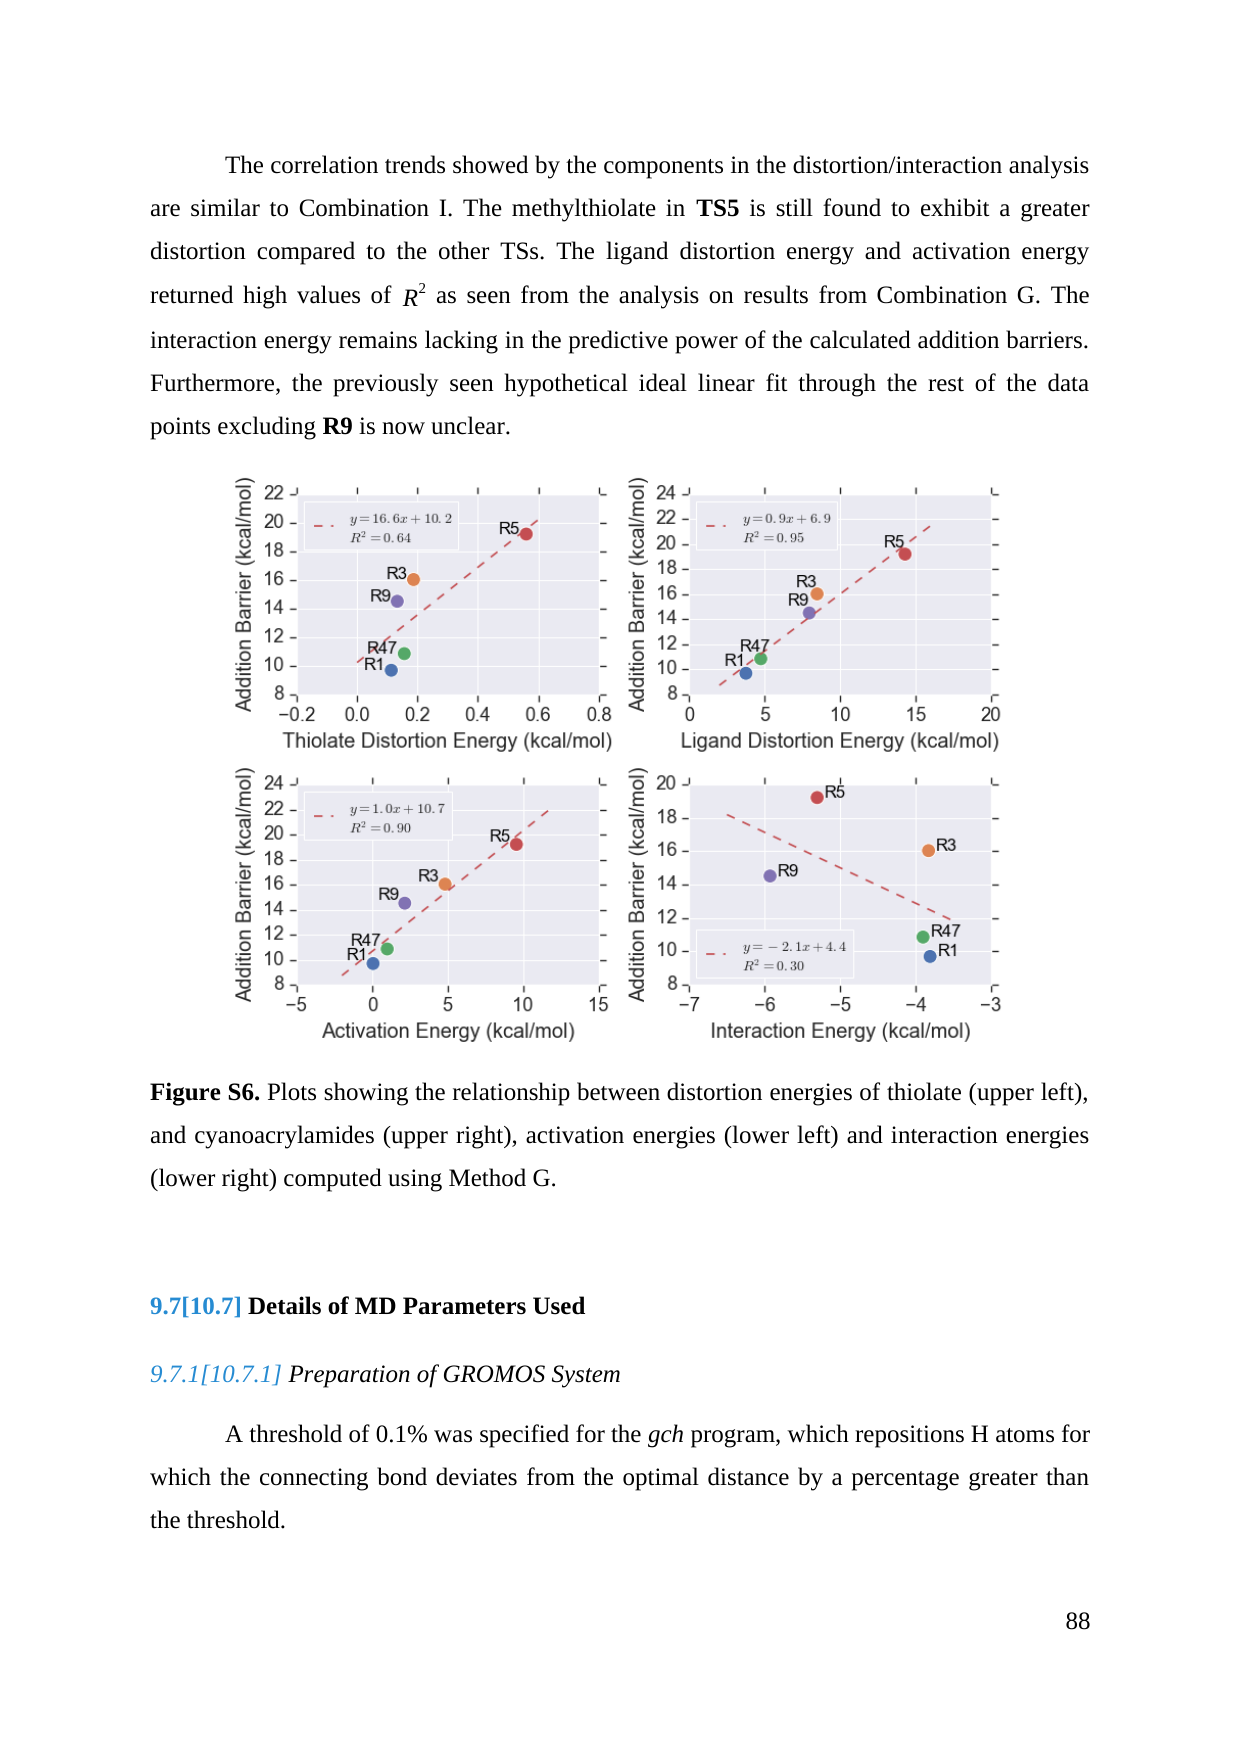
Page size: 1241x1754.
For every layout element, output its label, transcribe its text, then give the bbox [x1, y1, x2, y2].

text Figure S6. Plots showing the relationship between distortion energies of thiolate (upper left), and cyanoacrylamides (upper right), activation energies (lower left) and interaction energies (lower right) computed using Method G. [150, 1077, 1090, 1192]
subtitle Details of MD Parameters Used [150, 1291, 1090, 1319]
picture [230, 471, 1010, 1046]
text The correlation trends showed by the components in the distortion/interaction analysis are similar to Combination I. The methylthiolate in TS5 is still found to exhibit a greater distortion compared to the other TSs. The ligand distortion energy and activation energy returned high values of as seen from the analysis on results from Combination G. The interaction energy remains lacking in the predictive power of the calculated addition barriers. Furthermore, the previously seen hypothetical ideal linear fit through the rest of the data points excluding R9 is now unclear. [150, 150, 1090, 440]
text A threshold of 0.1% was specified for the gch program, which repositions H atoms for which the connecting bond deviates from the optimal distance by a percentage greater than the threshold. [150, 1419, 1090, 1534]
subtitle Preparation of GROMOS System [150, 1359, 1090, 1388]
